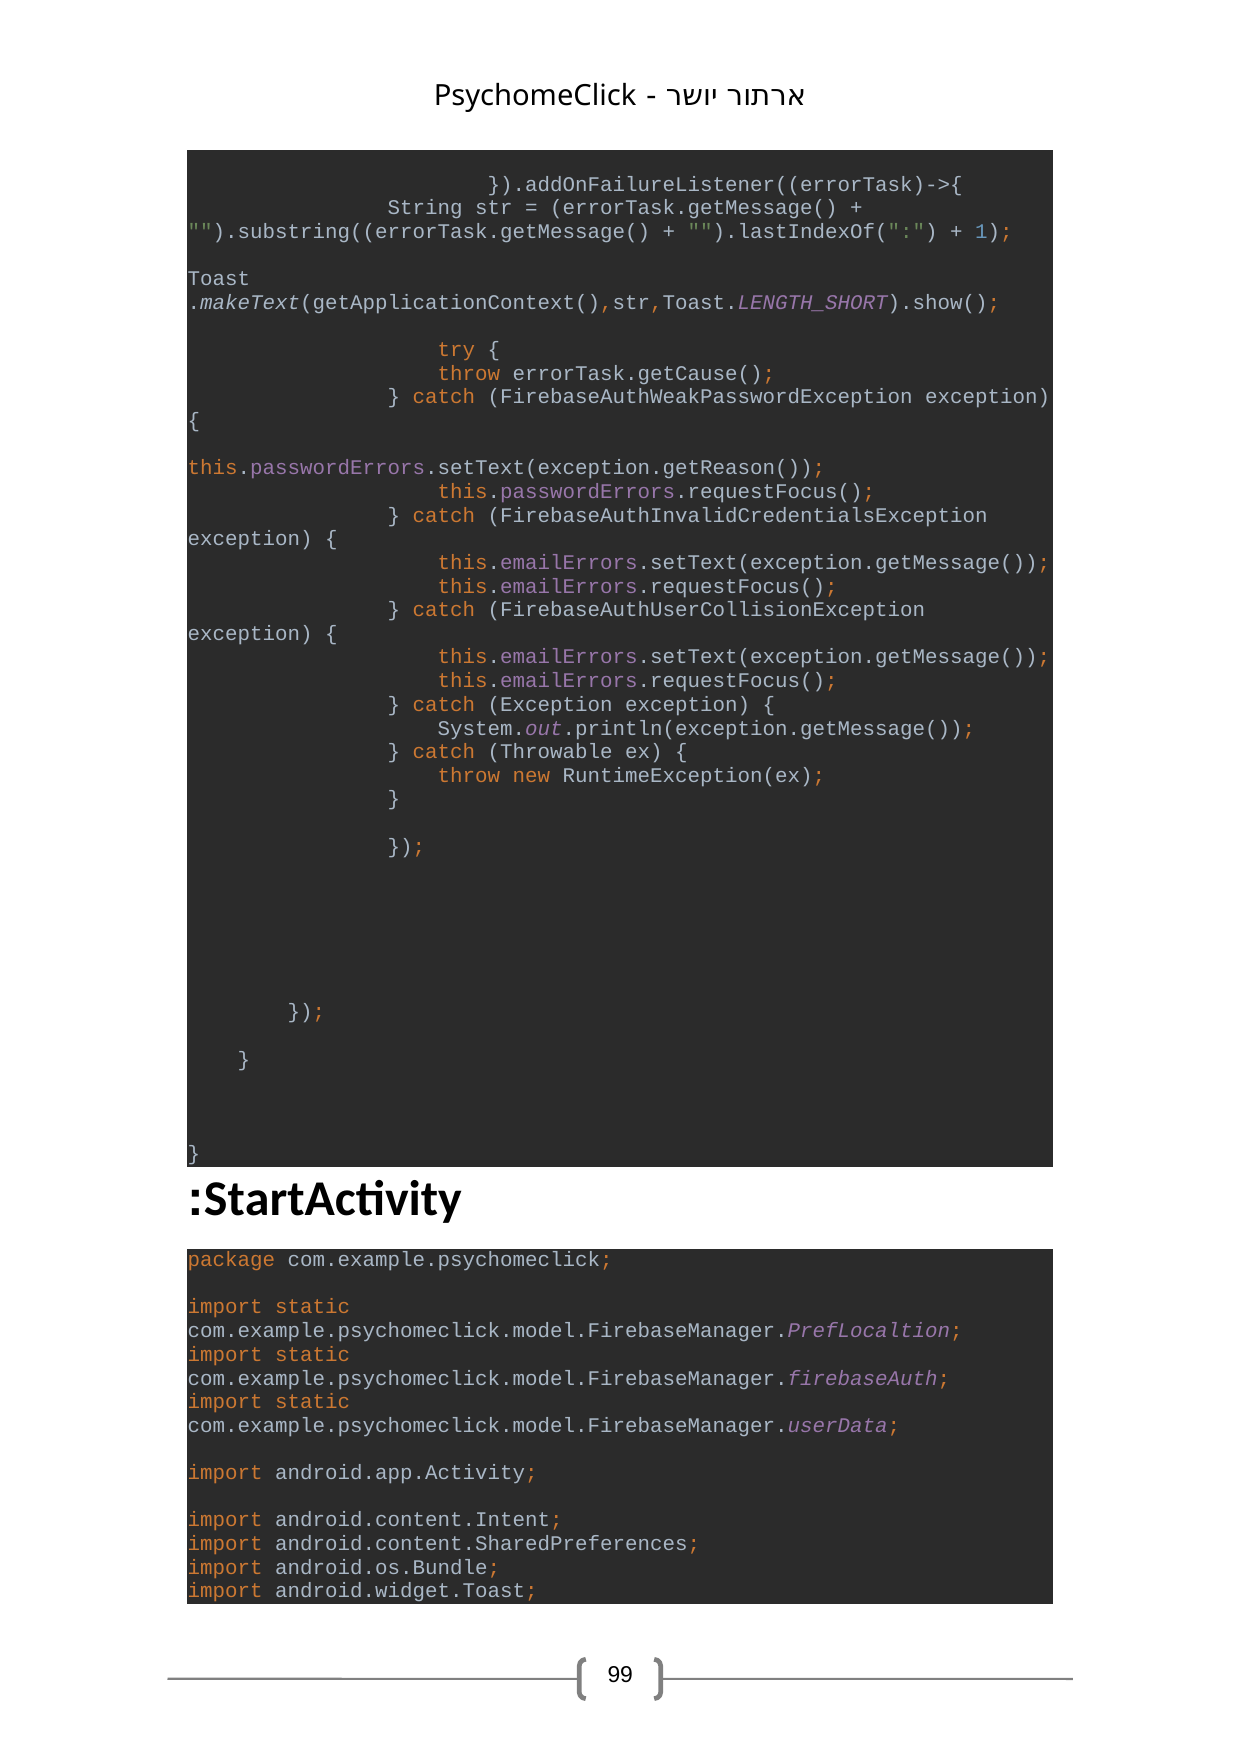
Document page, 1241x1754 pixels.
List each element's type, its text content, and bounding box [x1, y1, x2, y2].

text StartActivity: [187, 1167, 1053, 1228]
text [187, 1249, 1053, 1604]
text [187, 150, 1053, 1167]
